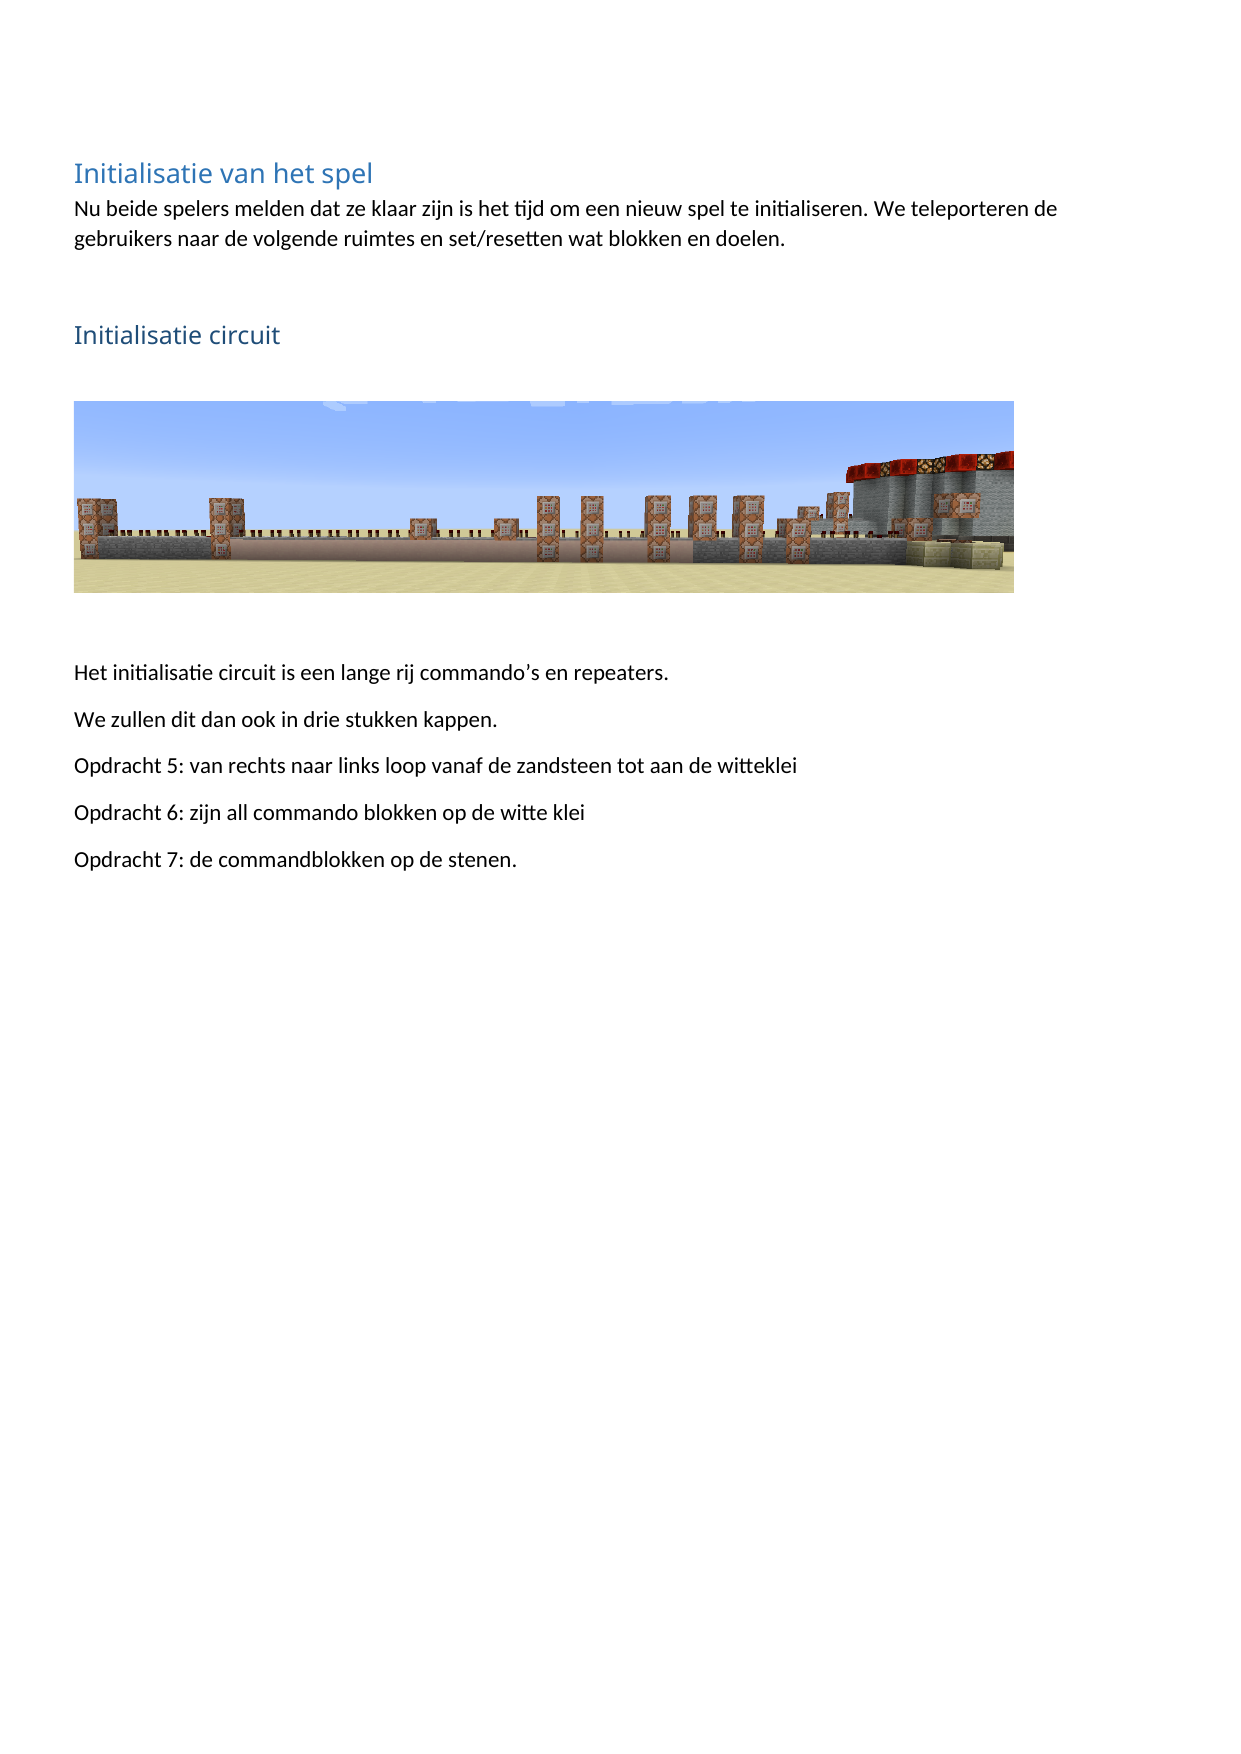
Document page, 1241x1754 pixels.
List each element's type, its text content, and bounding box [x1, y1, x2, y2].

text We zullen dit dan ook in drie stukken kappen. [74, 705, 1137, 733]
subtitle Initialisatie circuit [74, 318, 1137, 352]
text Nu beide spelers melden dat ze klaar zijn is het tijd om een nieuw spel te initialiseren. We teleporteren de gebruikers naar de volgende ruimtes en set/resetten wat blokken en doelen. [74, 194, 1137, 252]
subtitle Initialisatie van het spel [74, 154, 1137, 191]
text Opdracht 7: de commandblokken op de stenen. [74, 845, 1137, 873]
picture [73, 401, 1014, 593]
text Opdracht 6: zijn all commando blokken op de witte klei [74, 798, 1137, 827]
text Het initialisatie circuit is een lange rij commando’s en repeaters. [74, 658, 1137, 686]
text Opdracht 5: van rechts naar links loop vanaf de zandsteen tot aan de witteklei [74, 752, 1137, 780]
